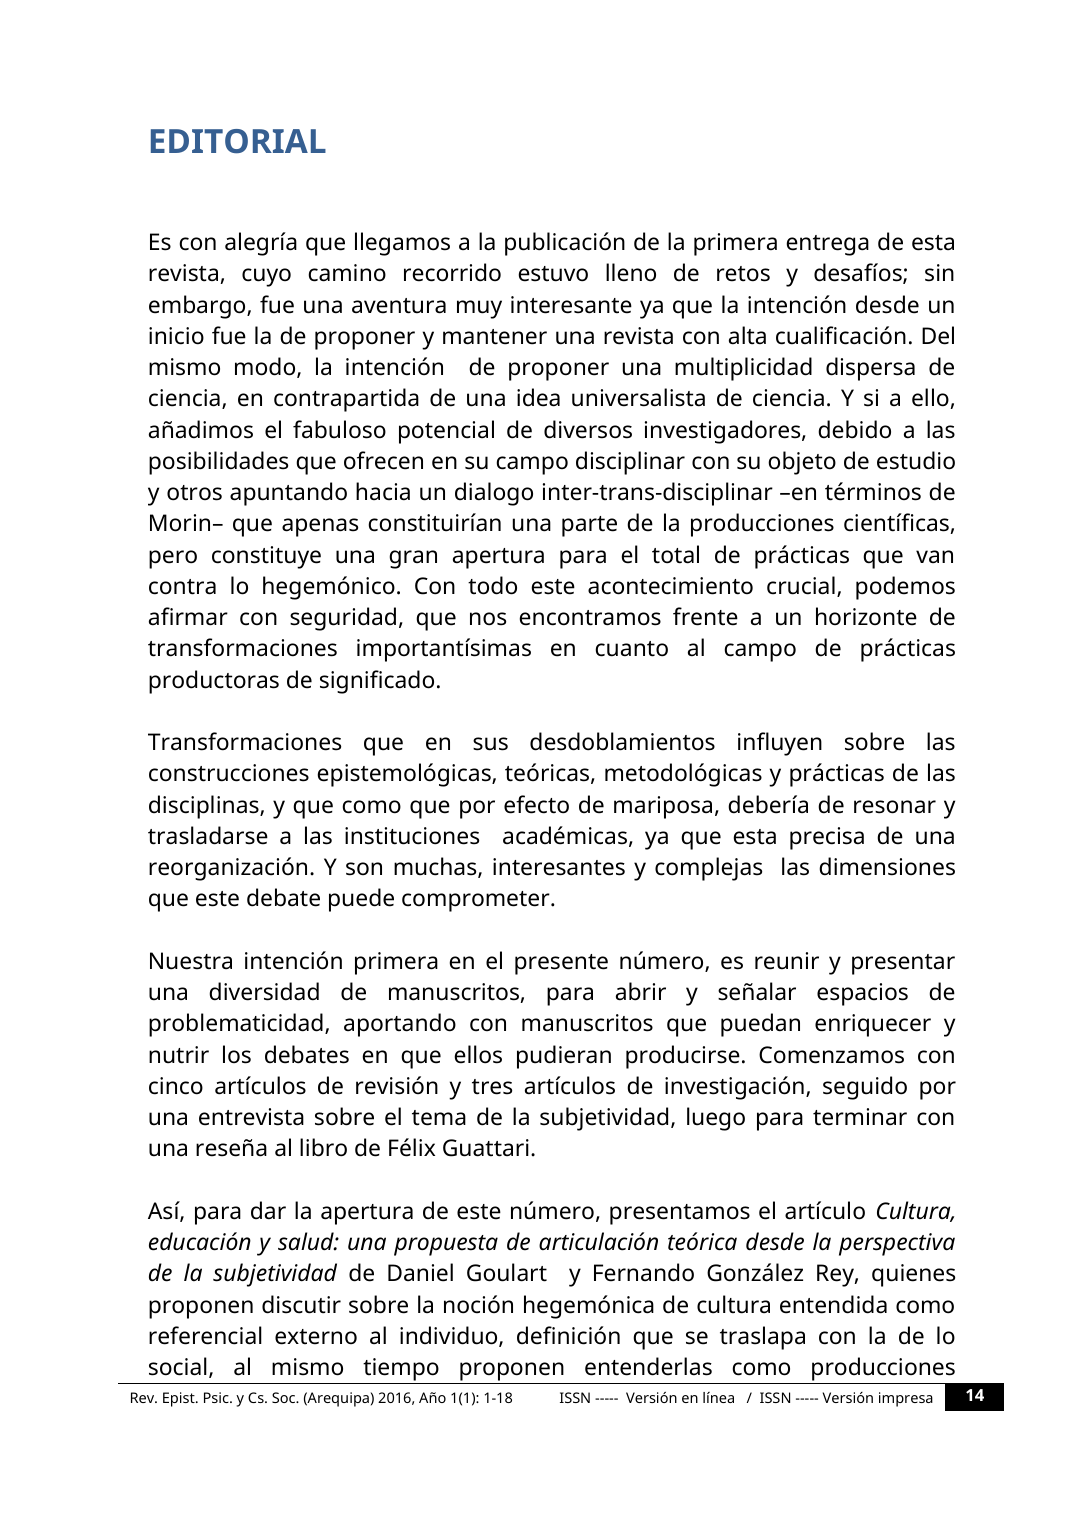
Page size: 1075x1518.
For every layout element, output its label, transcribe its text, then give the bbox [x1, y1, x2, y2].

text EDITORIAL [148, 118, 957, 163]
text Nuestra intención primera en el presente número, es reunir y presentar una diversidad de manuscritos, para abrir y señalar espacios de problematicidad, aportando con manuscritos que puedan enriquecer y nutrir los debates en que ellos pudieran producirse. Comenzamos con cinco artículos de revisión y tres artículos de investigación, seguido por una entrevista sobre el tema de la subjetividad, luego para terminar con una reseña al libro de Félix Guattari. [148, 945, 957, 1163]
text Transformaciones que en sus desdoblamientos influyen sobre las construcciones epistemológicas, teóricas, metodológicas y prácticas de las disciplinas, y que como que por efecto de mariposa, debería de resonar y trasladarse a las instituciones académicas, ya que esta precisa de una reorganización. Y son muchas, interesantes y complejas las dimensiones que este debate puede comprometer. [148, 726, 957, 913]
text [148, 1195, 957, 1382]
text Es con alegría que llegamos a la publicación de la primera entrega de esta revista, cuyo camino recorrido estuvo lleno de retos y desafíos; sin embargo, fue una aventura muy interesante ya que la intención desde un inicio fue la de proponer y mantener una revista con alta cualificación. Del mismo modo, la intención de proponer una multiplicidad dispersa de ciencia, en contrapartida de una idea universalista de ciencia. Y si a ello, añadimos el fabuloso potencial de diversos investigadores, debido a las posibilidades que ofrecen en su campo disciplinar con su objeto de estudio y otros apuntando hacia un dialogo inter-trans-disciplinar –en términos de Morin– que apenas constituirían una parte de la producciones científicas, pero constituye una gran apertura para el total de prácticas que van contra lo hegemónico. Con todo este acontecimiento crucial, podemos afirmar con seguridad, que nos encontramos frente a un horizonte de transformaciones importantísimas en cuanto al campo de prácticas productoras de significado. [148, 226, 957, 695]
